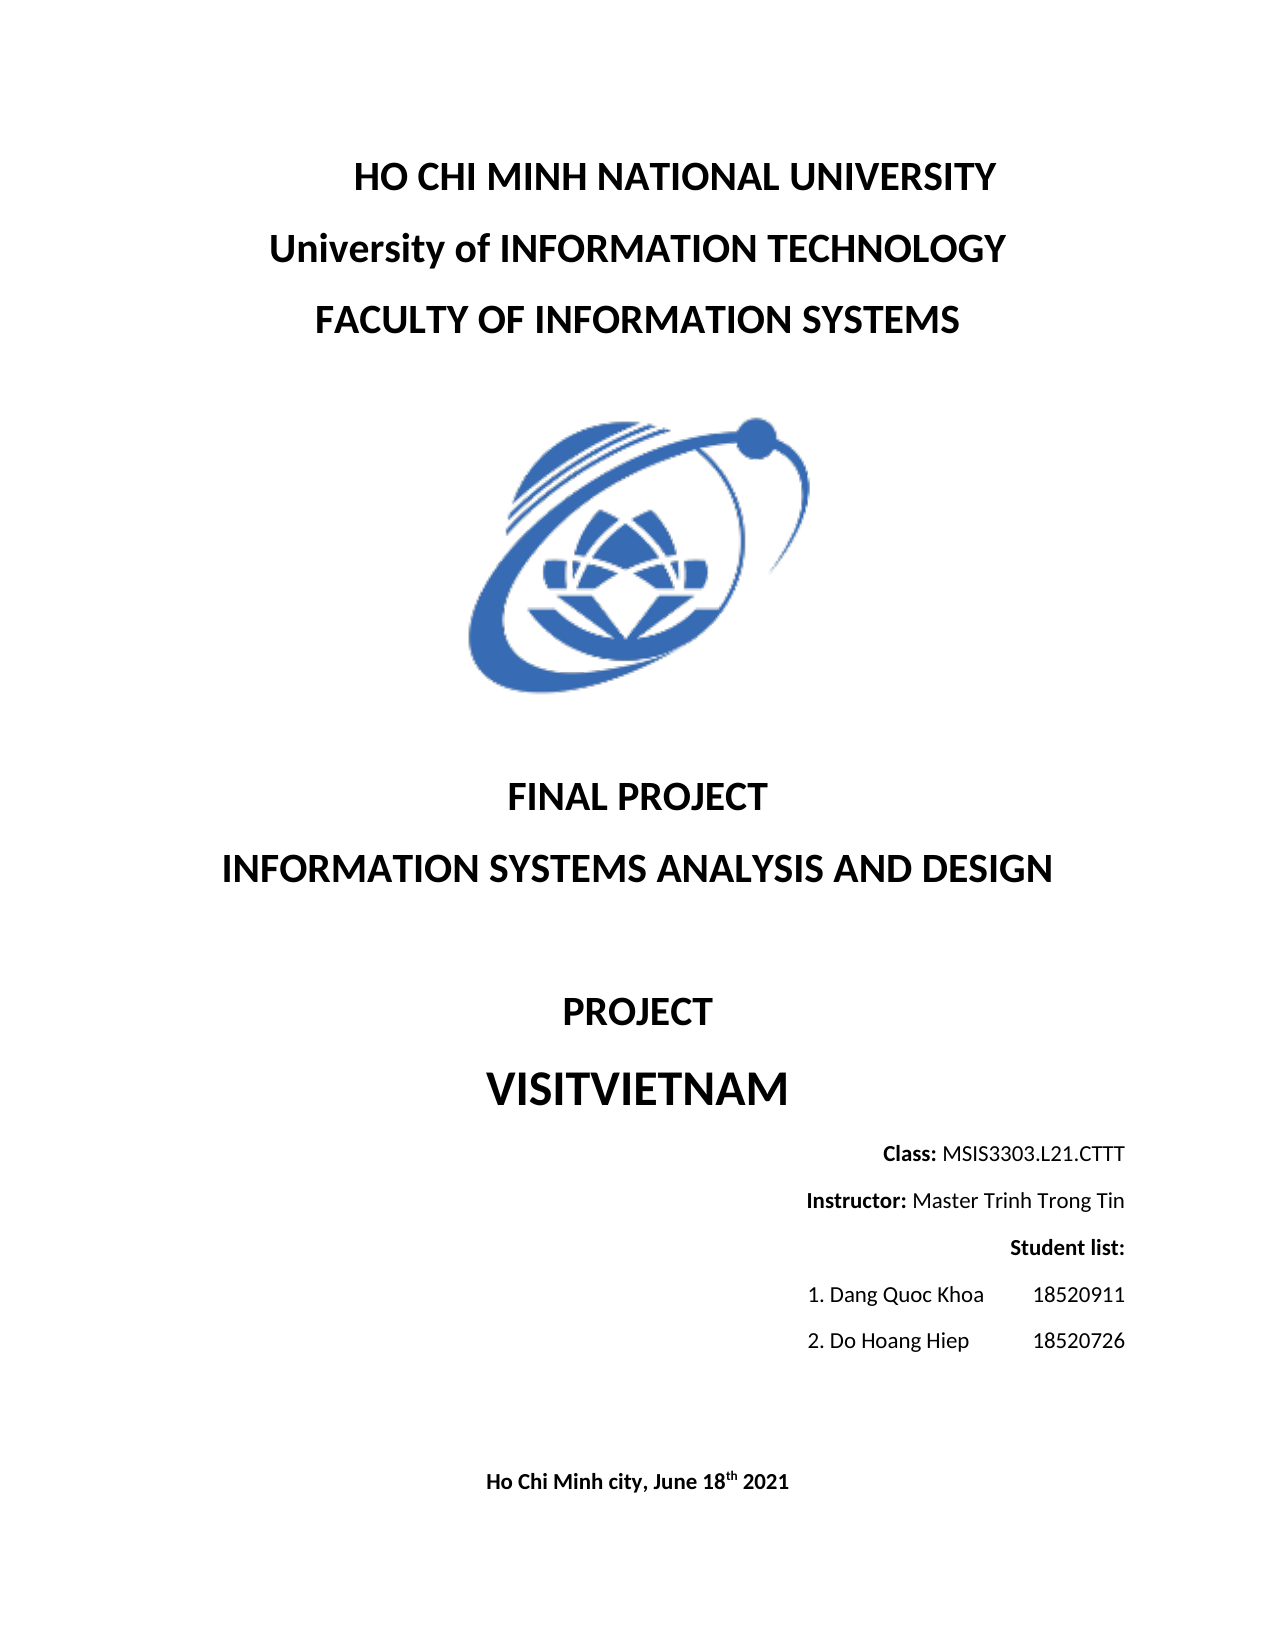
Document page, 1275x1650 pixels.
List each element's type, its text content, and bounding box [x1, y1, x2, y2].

text HO CHI MINH NATIONAL UNIVERSITY [150, 150, 1125, 201]
text VISITVIETNAM [150, 1057, 1125, 1118]
text 1. Dang Quoc Khoa 18520911 [150, 1280, 1125, 1308]
text FACULTY OF INFORMATION SYSTEMS [150, 293, 1125, 344]
text Student list: [150, 1233, 1125, 1261]
text Ho Chi Minh city, June 18th 2021 [150, 1467, 1125, 1495]
picture [447, 397, 828, 703]
text PROJECT [150, 985, 1125, 1036]
text University of INFORMATION TECHNOLOGY [150, 222, 1125, 272]
text INFORMATION SYSTEMS ANALYSIS AND DESIGN [150, 842, 1125, 893]
text 2. Do Hoang Hiep 18520726 [150, 1327, 1125, 1354]
text Class: MSIS3303.L21.CTTT [150, 1139, 1125, 1167]
text Instructor: Master Trinh Trong Tin [150, 1186, 1125, 1214]
text FINAL PROJECT [150, 770, 1125, 821]
